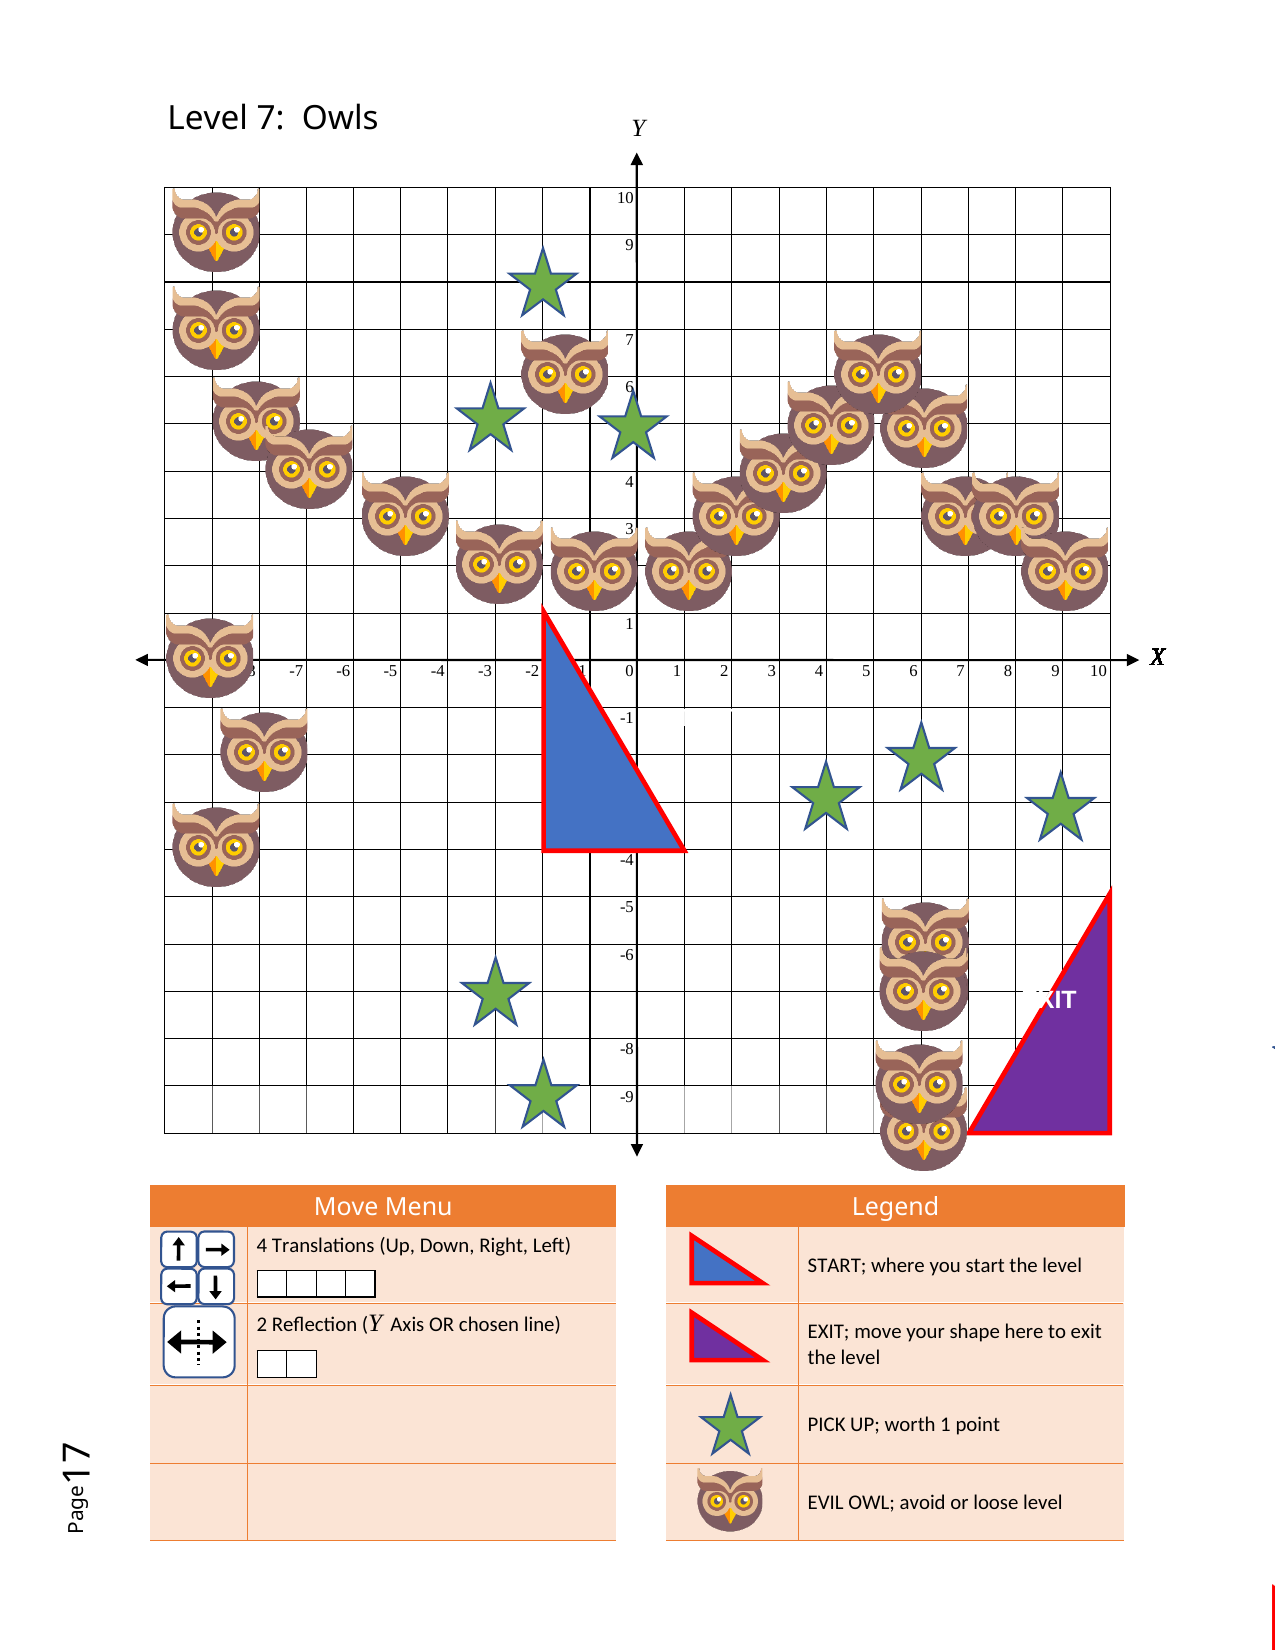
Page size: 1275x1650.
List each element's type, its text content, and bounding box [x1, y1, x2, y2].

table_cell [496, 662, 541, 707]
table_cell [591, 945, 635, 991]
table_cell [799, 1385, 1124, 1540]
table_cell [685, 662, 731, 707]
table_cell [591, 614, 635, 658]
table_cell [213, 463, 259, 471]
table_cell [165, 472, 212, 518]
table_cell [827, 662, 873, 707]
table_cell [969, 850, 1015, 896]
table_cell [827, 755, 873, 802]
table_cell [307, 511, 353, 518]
picture [645, 328, 1108, 613]
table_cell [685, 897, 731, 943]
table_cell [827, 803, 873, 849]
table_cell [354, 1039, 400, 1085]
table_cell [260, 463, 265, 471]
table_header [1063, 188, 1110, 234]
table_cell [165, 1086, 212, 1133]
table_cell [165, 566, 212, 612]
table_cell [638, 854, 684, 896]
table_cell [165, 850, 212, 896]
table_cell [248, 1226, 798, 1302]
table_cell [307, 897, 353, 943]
picture [456, 518, 543, 606]
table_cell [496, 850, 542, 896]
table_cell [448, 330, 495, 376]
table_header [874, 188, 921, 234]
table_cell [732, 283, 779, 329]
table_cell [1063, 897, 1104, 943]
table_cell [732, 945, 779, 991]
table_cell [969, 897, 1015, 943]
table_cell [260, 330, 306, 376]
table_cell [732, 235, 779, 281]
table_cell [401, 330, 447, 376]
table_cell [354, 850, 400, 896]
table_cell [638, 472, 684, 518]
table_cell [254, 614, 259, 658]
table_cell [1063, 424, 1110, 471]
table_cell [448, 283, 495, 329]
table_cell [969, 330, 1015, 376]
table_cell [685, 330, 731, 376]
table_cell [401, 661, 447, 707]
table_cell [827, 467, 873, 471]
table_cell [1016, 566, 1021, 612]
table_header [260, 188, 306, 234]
picture [212, 376, 353, 511]
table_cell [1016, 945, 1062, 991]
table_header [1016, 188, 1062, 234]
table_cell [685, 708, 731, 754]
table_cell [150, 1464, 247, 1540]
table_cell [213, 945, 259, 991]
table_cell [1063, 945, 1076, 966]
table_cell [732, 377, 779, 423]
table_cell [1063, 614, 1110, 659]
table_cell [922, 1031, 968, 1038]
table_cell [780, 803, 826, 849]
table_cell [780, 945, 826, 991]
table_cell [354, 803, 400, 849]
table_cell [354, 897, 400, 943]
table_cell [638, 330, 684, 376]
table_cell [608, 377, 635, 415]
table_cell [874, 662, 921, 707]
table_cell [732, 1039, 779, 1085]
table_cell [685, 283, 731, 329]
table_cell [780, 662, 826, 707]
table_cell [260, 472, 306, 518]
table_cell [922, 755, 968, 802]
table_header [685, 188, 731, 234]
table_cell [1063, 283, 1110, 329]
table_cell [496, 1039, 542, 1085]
picture [172, 187, 260, 274]
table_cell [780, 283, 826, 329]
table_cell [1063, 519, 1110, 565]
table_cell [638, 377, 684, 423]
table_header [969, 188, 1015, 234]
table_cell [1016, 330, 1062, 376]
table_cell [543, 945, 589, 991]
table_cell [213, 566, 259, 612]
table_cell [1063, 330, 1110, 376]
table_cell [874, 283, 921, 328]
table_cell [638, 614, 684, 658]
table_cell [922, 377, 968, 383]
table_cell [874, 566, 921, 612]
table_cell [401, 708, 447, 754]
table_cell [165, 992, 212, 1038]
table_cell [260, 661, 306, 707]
picture [879, 896, 969, 1033]
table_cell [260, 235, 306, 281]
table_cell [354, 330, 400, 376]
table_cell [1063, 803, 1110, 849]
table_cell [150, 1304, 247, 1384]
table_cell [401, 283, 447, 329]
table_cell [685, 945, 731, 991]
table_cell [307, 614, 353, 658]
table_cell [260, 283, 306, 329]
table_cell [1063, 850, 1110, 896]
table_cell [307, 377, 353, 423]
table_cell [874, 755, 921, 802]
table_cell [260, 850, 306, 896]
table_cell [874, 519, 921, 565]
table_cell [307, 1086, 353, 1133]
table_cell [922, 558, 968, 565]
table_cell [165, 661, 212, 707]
picture [550, 525, 638, 613]
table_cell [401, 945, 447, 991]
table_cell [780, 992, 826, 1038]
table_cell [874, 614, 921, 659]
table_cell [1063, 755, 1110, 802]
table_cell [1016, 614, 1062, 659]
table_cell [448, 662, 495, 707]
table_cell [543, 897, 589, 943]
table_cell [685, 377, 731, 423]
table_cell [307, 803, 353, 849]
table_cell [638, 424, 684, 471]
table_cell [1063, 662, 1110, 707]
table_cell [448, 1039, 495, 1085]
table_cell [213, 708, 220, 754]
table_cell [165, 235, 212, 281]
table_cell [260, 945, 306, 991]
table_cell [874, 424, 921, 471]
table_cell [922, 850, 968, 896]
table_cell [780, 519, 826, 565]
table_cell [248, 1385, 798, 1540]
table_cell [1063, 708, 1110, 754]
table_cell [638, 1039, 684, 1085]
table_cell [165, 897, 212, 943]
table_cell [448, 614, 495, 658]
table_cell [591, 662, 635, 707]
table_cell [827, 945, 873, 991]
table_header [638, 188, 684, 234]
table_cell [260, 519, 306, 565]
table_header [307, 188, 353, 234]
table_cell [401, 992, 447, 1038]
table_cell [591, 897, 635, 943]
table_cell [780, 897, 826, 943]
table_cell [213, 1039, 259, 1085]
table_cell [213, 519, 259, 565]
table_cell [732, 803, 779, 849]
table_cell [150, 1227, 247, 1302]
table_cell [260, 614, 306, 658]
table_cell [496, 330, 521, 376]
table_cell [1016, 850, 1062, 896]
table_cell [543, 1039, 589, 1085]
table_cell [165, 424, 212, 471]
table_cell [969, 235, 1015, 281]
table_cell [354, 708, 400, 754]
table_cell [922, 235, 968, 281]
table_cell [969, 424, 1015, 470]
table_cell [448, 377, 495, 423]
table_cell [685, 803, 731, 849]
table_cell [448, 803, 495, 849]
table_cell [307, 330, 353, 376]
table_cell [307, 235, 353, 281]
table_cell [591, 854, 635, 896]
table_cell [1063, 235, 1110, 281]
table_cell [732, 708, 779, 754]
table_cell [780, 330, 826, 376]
picture [697, 1467, 763, 1533]
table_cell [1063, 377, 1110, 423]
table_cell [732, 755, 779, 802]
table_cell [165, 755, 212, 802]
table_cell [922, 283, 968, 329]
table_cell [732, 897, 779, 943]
picture [166, 612, 254, 700]
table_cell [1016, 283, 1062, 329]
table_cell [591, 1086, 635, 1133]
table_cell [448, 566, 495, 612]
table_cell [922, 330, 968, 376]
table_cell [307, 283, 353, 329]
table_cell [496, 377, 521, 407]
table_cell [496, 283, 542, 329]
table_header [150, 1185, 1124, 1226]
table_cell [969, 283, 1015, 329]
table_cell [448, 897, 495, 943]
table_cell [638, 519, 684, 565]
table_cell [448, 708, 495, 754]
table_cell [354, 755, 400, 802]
picture [521, 328, 608, 416]
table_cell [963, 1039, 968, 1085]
picture [172, 801, 260, 889]
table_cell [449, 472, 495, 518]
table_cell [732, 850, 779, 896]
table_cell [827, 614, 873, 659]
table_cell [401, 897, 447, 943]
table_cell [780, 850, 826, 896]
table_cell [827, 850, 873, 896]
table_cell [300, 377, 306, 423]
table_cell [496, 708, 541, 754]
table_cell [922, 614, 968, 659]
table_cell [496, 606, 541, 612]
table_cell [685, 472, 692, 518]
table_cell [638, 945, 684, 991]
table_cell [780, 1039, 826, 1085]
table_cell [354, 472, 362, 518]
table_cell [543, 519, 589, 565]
picture [172, 284, 260, 372]
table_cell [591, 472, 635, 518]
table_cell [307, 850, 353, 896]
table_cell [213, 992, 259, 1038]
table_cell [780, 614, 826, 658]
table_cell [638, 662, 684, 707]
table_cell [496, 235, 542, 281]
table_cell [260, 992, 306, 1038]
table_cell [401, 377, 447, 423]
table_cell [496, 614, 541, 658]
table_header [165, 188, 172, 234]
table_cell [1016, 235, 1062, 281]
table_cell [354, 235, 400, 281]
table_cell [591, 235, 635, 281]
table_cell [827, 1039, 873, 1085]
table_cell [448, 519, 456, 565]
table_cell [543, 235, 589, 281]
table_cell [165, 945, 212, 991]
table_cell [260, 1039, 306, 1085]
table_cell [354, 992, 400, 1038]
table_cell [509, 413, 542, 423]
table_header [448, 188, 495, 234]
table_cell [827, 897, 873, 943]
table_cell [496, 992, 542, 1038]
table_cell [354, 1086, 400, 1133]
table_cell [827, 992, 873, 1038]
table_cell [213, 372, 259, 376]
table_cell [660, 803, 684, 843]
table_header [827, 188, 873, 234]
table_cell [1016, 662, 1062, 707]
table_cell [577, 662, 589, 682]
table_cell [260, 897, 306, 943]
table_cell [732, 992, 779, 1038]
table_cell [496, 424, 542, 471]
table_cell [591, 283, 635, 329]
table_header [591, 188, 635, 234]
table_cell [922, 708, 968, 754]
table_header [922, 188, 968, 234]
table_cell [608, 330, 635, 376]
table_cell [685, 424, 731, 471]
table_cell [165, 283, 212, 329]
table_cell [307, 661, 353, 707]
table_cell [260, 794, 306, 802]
picture [212, 1086, 307, 1133]
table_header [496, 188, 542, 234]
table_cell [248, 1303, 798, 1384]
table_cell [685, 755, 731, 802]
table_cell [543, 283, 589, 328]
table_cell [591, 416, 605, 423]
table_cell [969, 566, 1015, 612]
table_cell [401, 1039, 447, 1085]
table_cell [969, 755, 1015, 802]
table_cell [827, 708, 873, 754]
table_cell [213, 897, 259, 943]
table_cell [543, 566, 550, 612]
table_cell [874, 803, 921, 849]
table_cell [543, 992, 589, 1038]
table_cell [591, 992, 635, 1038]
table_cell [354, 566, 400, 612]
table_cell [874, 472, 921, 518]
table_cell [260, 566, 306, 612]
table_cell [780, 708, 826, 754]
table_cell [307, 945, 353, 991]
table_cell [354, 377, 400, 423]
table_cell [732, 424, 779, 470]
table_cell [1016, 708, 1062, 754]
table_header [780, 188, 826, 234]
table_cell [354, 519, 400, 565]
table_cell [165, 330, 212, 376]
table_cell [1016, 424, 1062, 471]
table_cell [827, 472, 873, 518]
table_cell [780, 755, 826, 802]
picture [448, 1086, 590, 1133]
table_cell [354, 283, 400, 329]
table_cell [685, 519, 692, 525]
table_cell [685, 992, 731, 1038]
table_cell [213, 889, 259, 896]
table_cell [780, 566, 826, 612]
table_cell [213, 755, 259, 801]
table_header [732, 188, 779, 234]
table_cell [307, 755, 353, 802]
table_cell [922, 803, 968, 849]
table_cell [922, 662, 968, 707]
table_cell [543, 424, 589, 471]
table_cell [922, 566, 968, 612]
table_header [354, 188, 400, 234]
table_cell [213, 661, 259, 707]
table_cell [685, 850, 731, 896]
picture [220, 707, 308, 794]
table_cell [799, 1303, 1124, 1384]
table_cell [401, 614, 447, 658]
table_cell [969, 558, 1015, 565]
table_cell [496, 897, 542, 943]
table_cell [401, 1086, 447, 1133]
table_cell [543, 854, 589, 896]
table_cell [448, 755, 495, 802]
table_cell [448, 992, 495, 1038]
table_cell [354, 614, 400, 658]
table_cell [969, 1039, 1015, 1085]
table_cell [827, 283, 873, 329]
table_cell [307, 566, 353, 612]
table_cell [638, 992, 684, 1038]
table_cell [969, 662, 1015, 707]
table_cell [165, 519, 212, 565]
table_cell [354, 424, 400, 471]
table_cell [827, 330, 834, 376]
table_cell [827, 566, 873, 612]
picture [639, 1038, 993, 1173]
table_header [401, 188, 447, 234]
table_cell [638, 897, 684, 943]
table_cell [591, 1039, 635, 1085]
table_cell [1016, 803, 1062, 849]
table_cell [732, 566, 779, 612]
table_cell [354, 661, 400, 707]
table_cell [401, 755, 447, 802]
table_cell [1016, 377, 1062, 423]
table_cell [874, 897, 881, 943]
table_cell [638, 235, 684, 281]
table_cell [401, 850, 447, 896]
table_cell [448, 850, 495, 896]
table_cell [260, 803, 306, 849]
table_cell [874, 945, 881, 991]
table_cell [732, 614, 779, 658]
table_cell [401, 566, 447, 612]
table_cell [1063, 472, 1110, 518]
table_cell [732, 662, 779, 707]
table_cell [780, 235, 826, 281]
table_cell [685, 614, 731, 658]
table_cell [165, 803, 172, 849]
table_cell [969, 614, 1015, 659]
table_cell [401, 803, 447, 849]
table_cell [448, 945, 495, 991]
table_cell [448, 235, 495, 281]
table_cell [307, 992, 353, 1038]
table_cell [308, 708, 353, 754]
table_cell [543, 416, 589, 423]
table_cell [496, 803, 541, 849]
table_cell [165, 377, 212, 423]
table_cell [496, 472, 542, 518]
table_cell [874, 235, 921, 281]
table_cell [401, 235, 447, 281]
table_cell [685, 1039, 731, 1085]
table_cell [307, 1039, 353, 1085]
text Level 7: Owls [150, 94, 1125, 139]
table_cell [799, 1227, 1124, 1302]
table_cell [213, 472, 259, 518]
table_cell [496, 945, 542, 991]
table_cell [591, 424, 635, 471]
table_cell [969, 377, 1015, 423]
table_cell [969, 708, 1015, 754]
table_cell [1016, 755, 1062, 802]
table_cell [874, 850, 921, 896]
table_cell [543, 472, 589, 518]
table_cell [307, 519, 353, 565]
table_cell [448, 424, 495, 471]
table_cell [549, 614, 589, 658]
picture [362, 470, 449, 558]
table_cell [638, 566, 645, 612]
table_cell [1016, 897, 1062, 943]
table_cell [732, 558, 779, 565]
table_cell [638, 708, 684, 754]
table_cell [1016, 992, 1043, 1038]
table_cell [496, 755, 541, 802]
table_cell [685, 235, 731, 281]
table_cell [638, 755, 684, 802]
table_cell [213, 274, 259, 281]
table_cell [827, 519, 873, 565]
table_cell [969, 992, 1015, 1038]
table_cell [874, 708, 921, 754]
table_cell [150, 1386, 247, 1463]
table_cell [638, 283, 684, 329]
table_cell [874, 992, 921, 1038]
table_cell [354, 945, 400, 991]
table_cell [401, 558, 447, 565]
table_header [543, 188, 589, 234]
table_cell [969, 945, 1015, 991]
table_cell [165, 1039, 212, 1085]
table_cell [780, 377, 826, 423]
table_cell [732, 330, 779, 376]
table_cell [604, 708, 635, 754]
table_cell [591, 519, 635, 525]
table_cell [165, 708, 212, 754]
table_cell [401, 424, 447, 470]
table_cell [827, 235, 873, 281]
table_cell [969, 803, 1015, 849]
